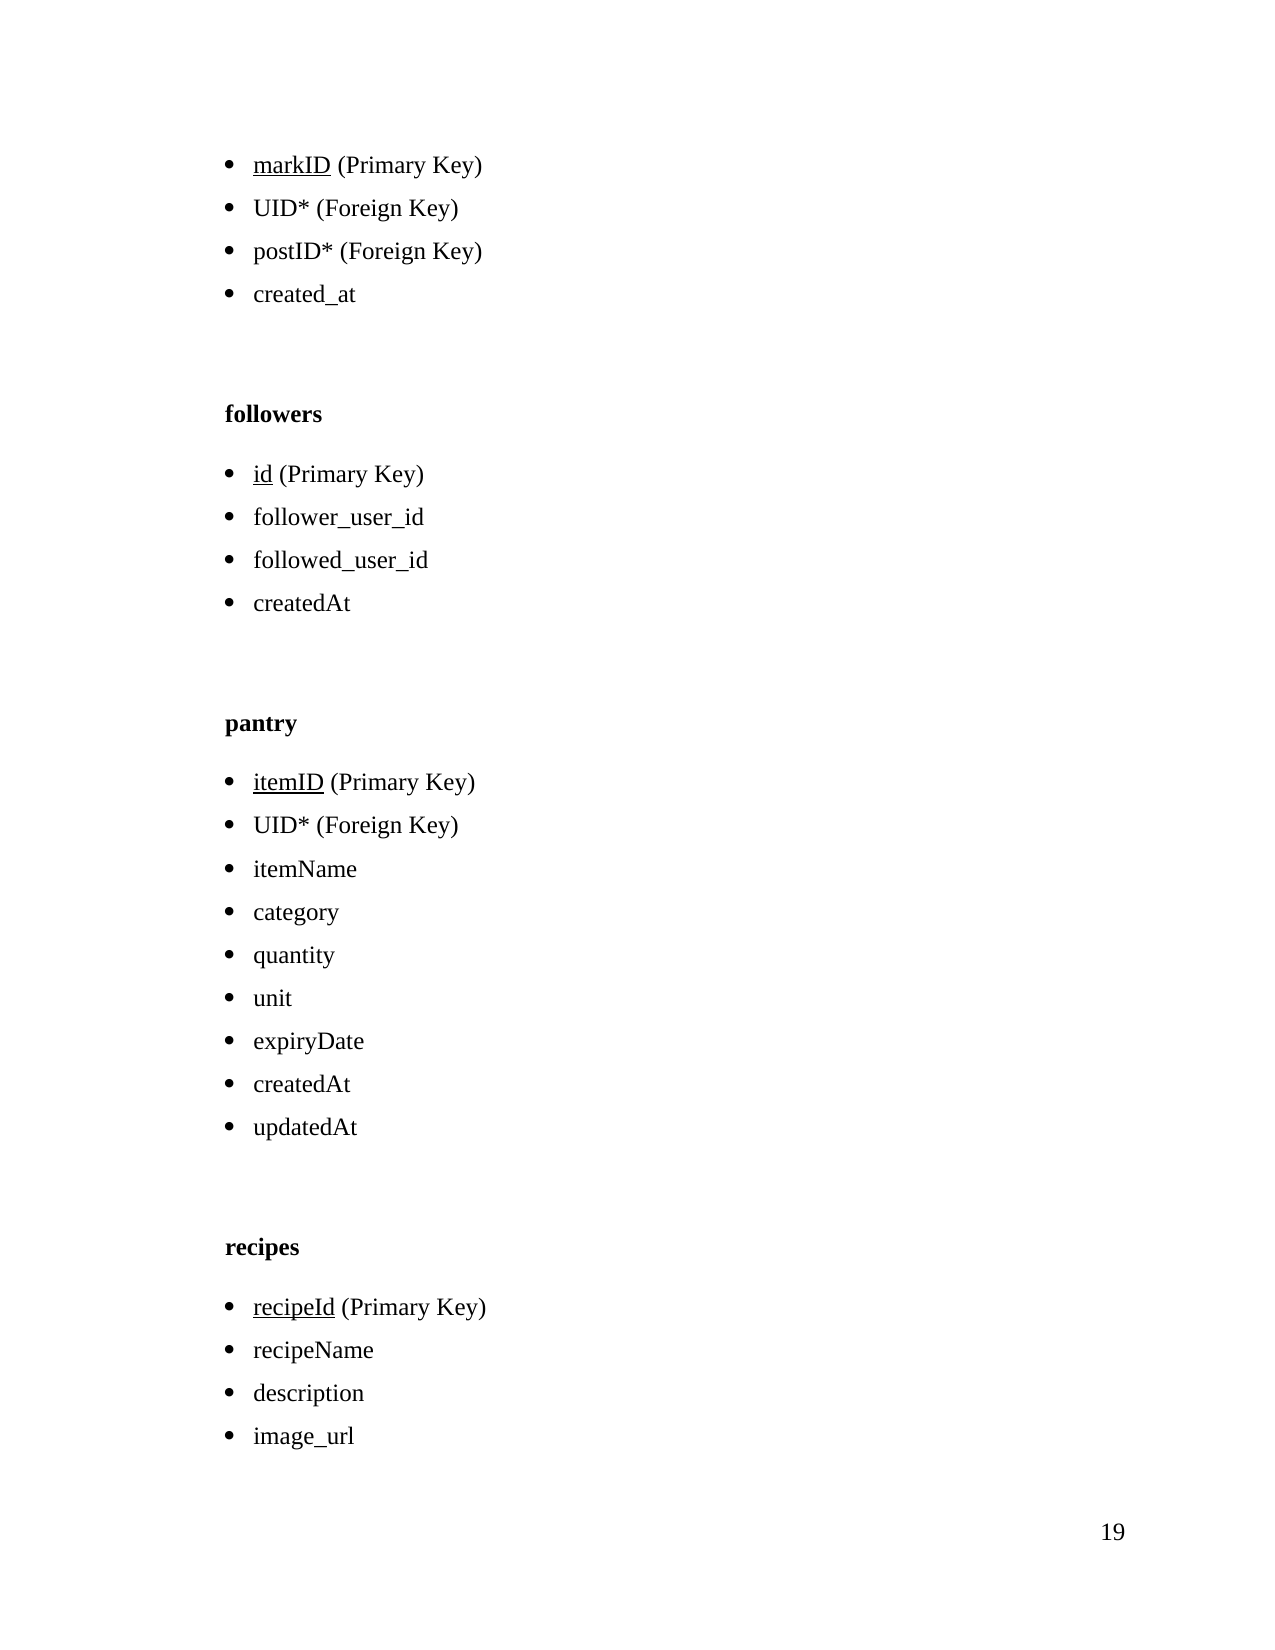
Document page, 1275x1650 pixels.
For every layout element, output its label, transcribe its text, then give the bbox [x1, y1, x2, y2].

text recipes [225, 1232, 1125, 1261]
text pantry [225, 708, 1125, 736]
list UID* (Foreign Key) [225, 811, 1125, 839]
list itemName [225, 854, 1125, 882]
list recipeName [225, 1335, 1125, 1364]
list markID (Primary Key) [225, 150, 1125, 179]
list quantity [225, 940, 1125, 969]
list follower_user_id [225, 502, 1125, 531]
list followed_user_id [225, 545, 1125, 574]
list createdAt [225, 1069, 1125, 1098]
text followers [225, 399, 1125, 428]
list unit [225, 983, 1125, 1012]
list created_at [225, 279, 1125, 308]
list UID* (Foreign Key) [225, 193, 1125, 222]
list expiryDate [225, 1026, 1125, 1055]
list postID* (Foreign Key) [225, 236, 1125, 265]
list itemID (Primary Key) [225, 767, 1125, 796]
list id (Primary Key) [225, 459, 1125, 487]
list description [225, 1378, 1125, 1407]
list recipeId (Primary Key) [225, 1292, 1125, 1321]
list image_url [225, 1421, 1125, 1450]
list updatedAt [225, 1112, 1125, 1141]
list createdAt [225, 588, 1125, 617]
list category [225, 897, 1125, 926]
